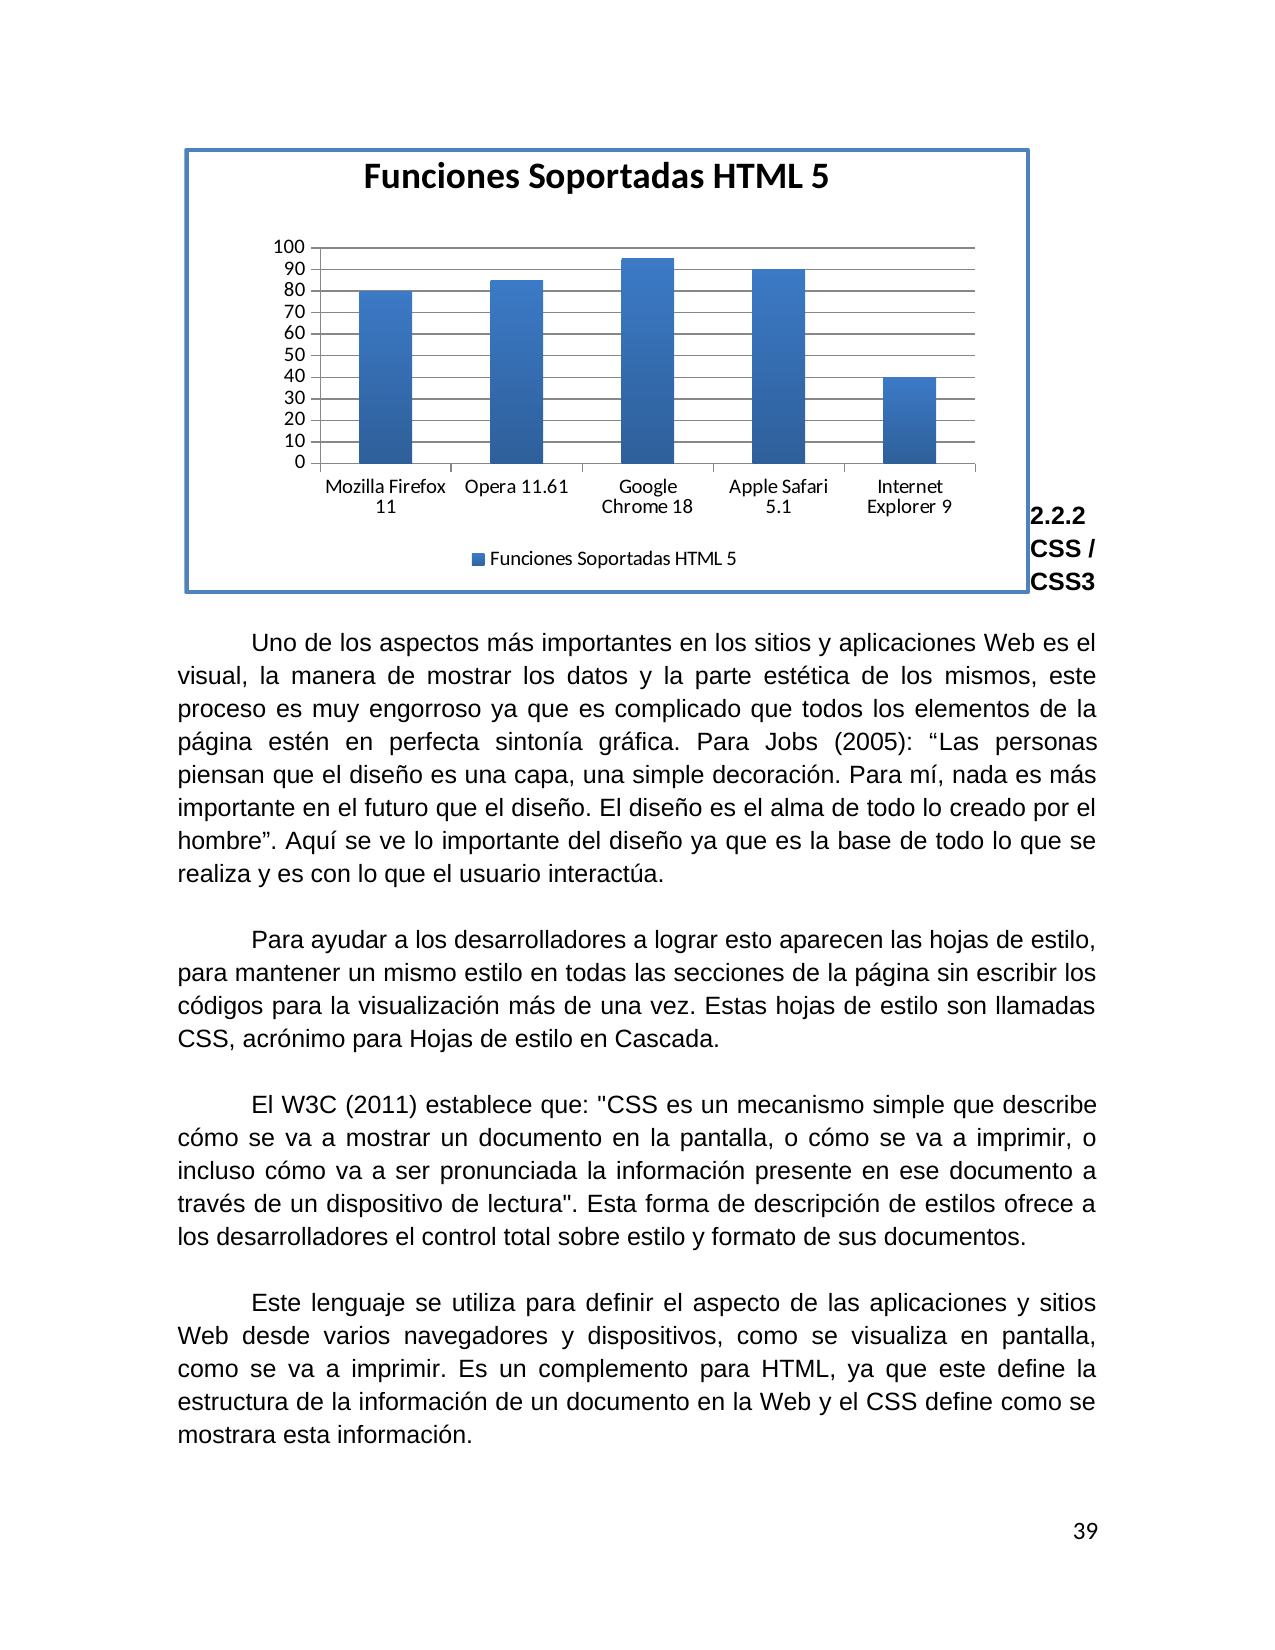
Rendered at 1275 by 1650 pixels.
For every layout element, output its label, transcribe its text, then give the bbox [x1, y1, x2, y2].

list Uno de los aspectos más importantes en los sitios y aplicaciones Web es el visual, la manera de mostrar los datos y la parte estética de los mismos, este proceso es muy engorroso ya que es complicado que todos los elementos de la página estén en perfecta sintonía gráfica. Para Jobs (2005): “Las personas piensan que el diseño es una capa, una simple decoración. Para mí, nada es más importante en el futuro que el diseño. El diseño es el alma de todo lo creado por el hombre”. Aquí se ve lo importante del diseño ya que es la base de todo lo que se realiza y es con lo que el usuario interactúa. [177, 628, 1098, 888]
subtitle 2.2.2 CSS / CSS3 [177, 501, 1098, 596]
list Este lenguaje se utiliza para definir el aspecto de las aplicaciones y sitios Web desde varios navegadores y dispositivos, como se visualiza en pantalla, como se va a imprimir. Es un complemento para HTML, ya que este define la estructura de la información de un documento en la Web y el CSS define como se mostrara esta información. [177, 1288, 1098, 1449]
list Para ayudar a los desarrolladores a lograr esto aparecen las hojas de estilo, para mantener un mismo estilo en todas las secciones de la página sin escribir los códigos para la visualización más de una vez. Estas hojas de estilo son llamadas CSS, acrónimo para Hojas de estilo en Cascada. [177, 925, 1098, 1053]
list El W3C (2011) establece que: "CSS es un mecanismo simple que describe cómo se va a mostrar un documento en la pantalla, o cómo se va a imprimir, o incluso cómo va a ser pronunciada la información presente en ese documento a través de un dispositivo de lectura". Esta forma de descripción de estilos ofrece a los desarrolladores el control total sobre estilo y formato de sus documentos. [177, 1090, 1098, 1251]
